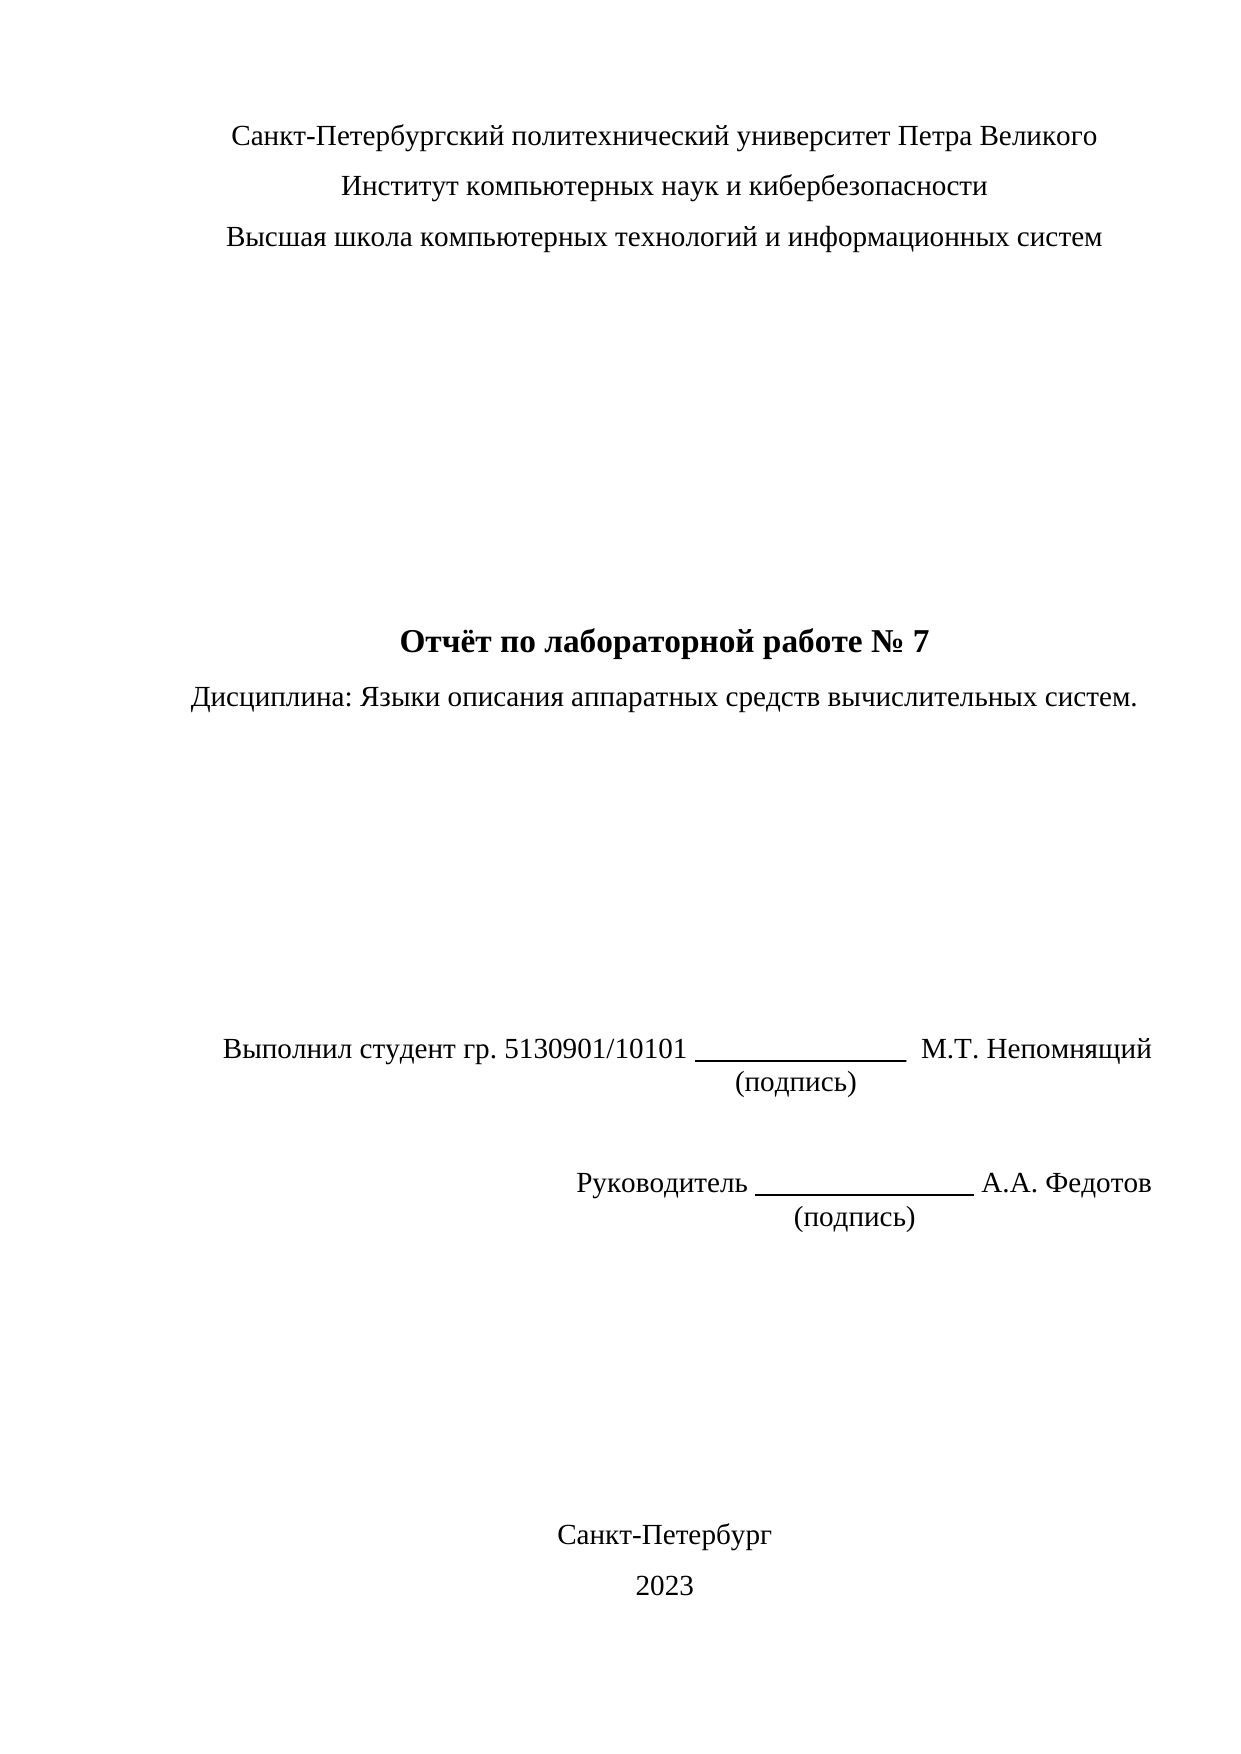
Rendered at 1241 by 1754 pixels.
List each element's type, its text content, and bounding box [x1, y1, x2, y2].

text Выполнил студент гр. 5130901/10101 ______________ М.Т. Непомнящий [207, 1031, 1152, 1064]
text (подпись) [207, 1199, 916, 1232]
text Санкт-Петербург [177, 1517, 1152, 1551]
text Высшая школа компьютерных технологий и информационных систем [177, 219, 1152, 252]
text Санкт-Петербургский политехнический университет Петра Великого [177, 118, 1152, 152]
text Руководитель ______________ А.А. Федотов [207, 1165, 1152, 1199]
text Институт компьютерных наук и кибербезопасности [177, 168, 1152, 202]
text 2023 [177, 1568, 1152, 1601]
text Отчёт по лабораторной работе № 7 [177, 621, 1152, 659]
text (подпись) [207, 1064, 856, 1098]
text Дисциплина: Языки описания аппаратных средств вычислительных систем. [177, 679, 1152, 712]
